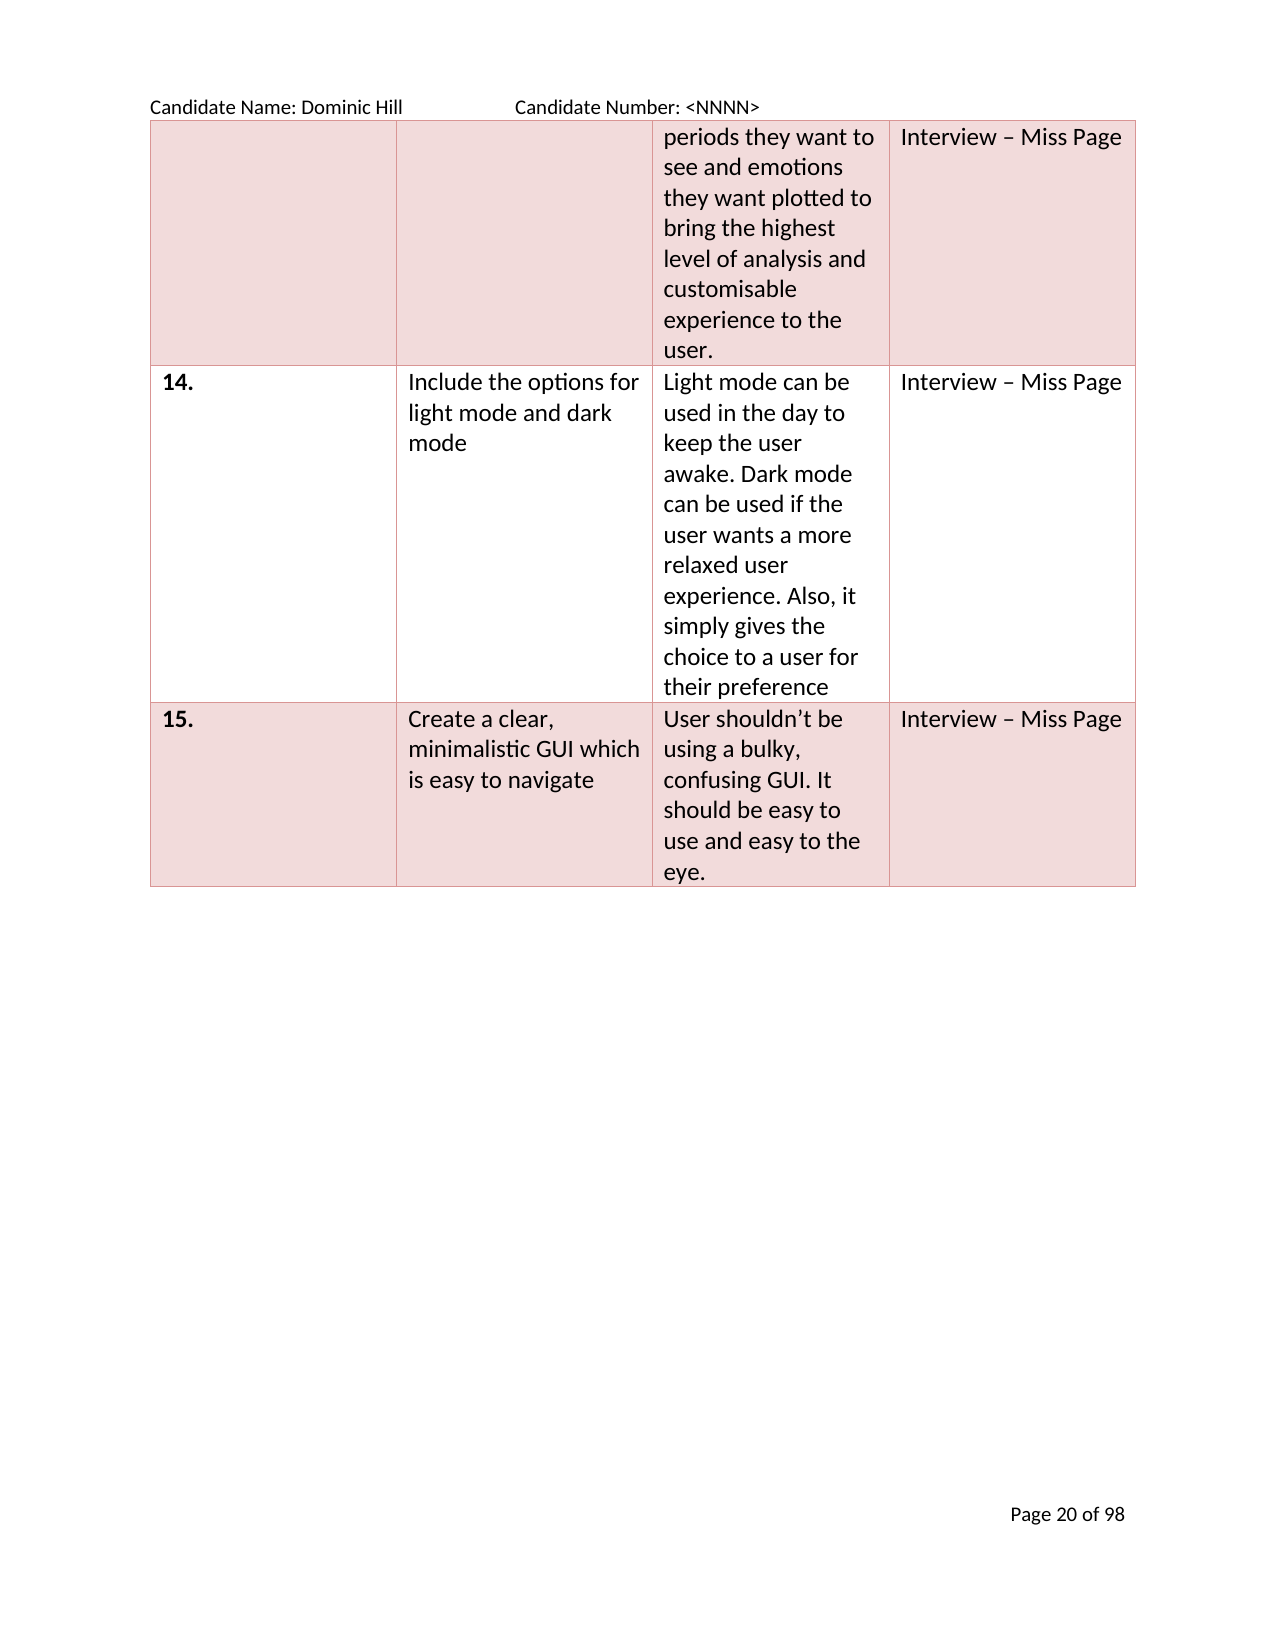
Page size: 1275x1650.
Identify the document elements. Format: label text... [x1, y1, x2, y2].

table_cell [653, 121, 889, 365]
table_cell 15. [151, 703, 396, 886]
table_cell 13. [151, 121, 396, 365]
table_cell User shouldn’t be using a bulky, confusing GUI. It should be easy to use and easy to the eye. [653, 703, 889, 886]
table_cell Interview – Miss Page [890, 703, 1135, 886]
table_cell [397, 121, 652, 365]
table_cell 14. [151, 366, 396, 702]
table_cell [890, 121, 1135, 365]
table_cell Interview – Miss Page [890, 366, 1135, 702]
table_cell Light mode can be used in the day to keep the user awake. Dark mode can be used if the user wants a more relaxed user experience. Also, it simply gives the choice to a user for their preference [653, 366, 889, 702]
table_cell Include the options for light mode and dark mode [397, 366, 652, 702]
table_cell Create a clear, minimalistic GUI which is easy to navigate [397, 703, 652, 886]
